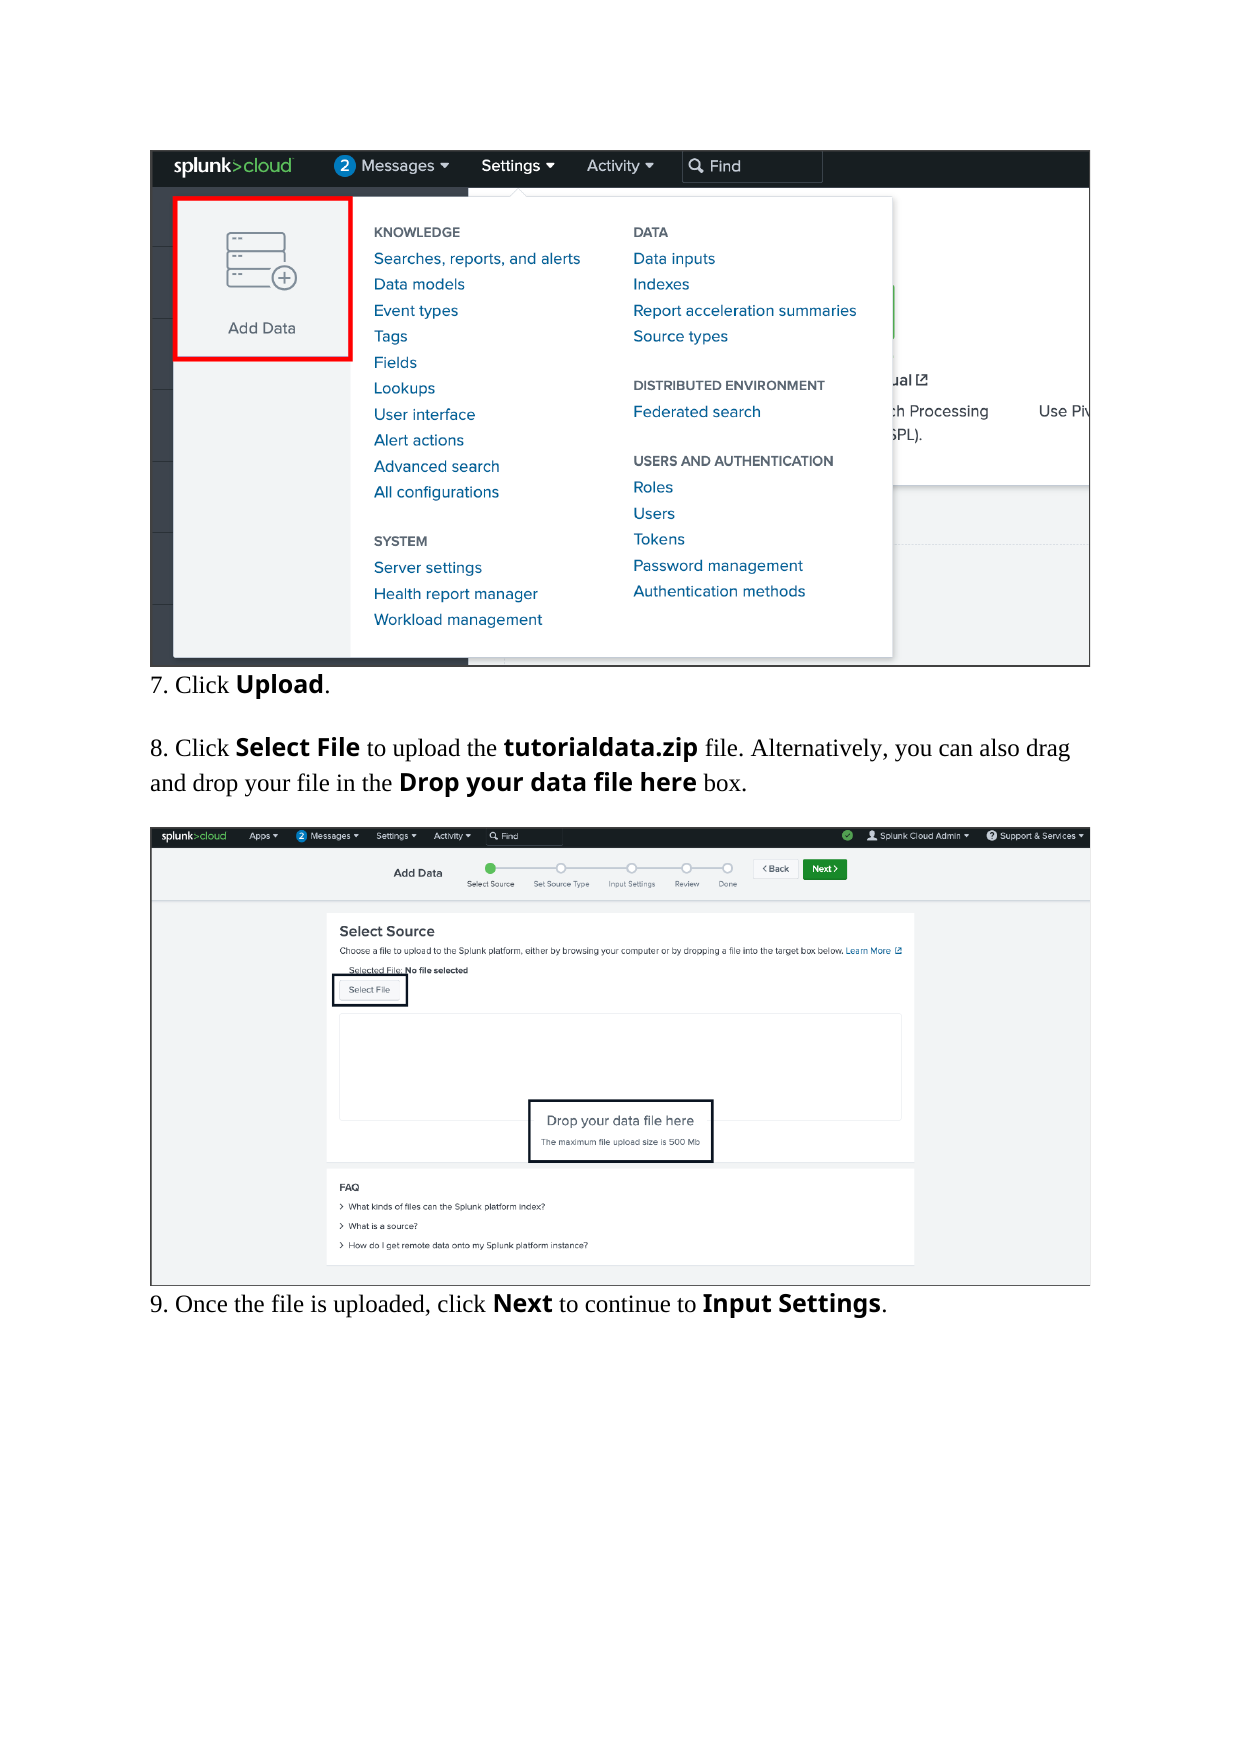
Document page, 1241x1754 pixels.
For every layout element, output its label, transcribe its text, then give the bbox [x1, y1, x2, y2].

text 7. Click Upload. [150, 667, 1090, 701]
picture [150, 150, 1091, 667]
picture [150, 827, 1091, 1286]
text 9. Once the file is uploaded, click Next to continue to Input Settings. [150, 1286, 1090, 1319]
text 8. Click Select File to upload the tutorialdata.zip file. Alternatively, you can also drag and drop your file in the Drop your data file here box. [150, 730, 1090, 798]
